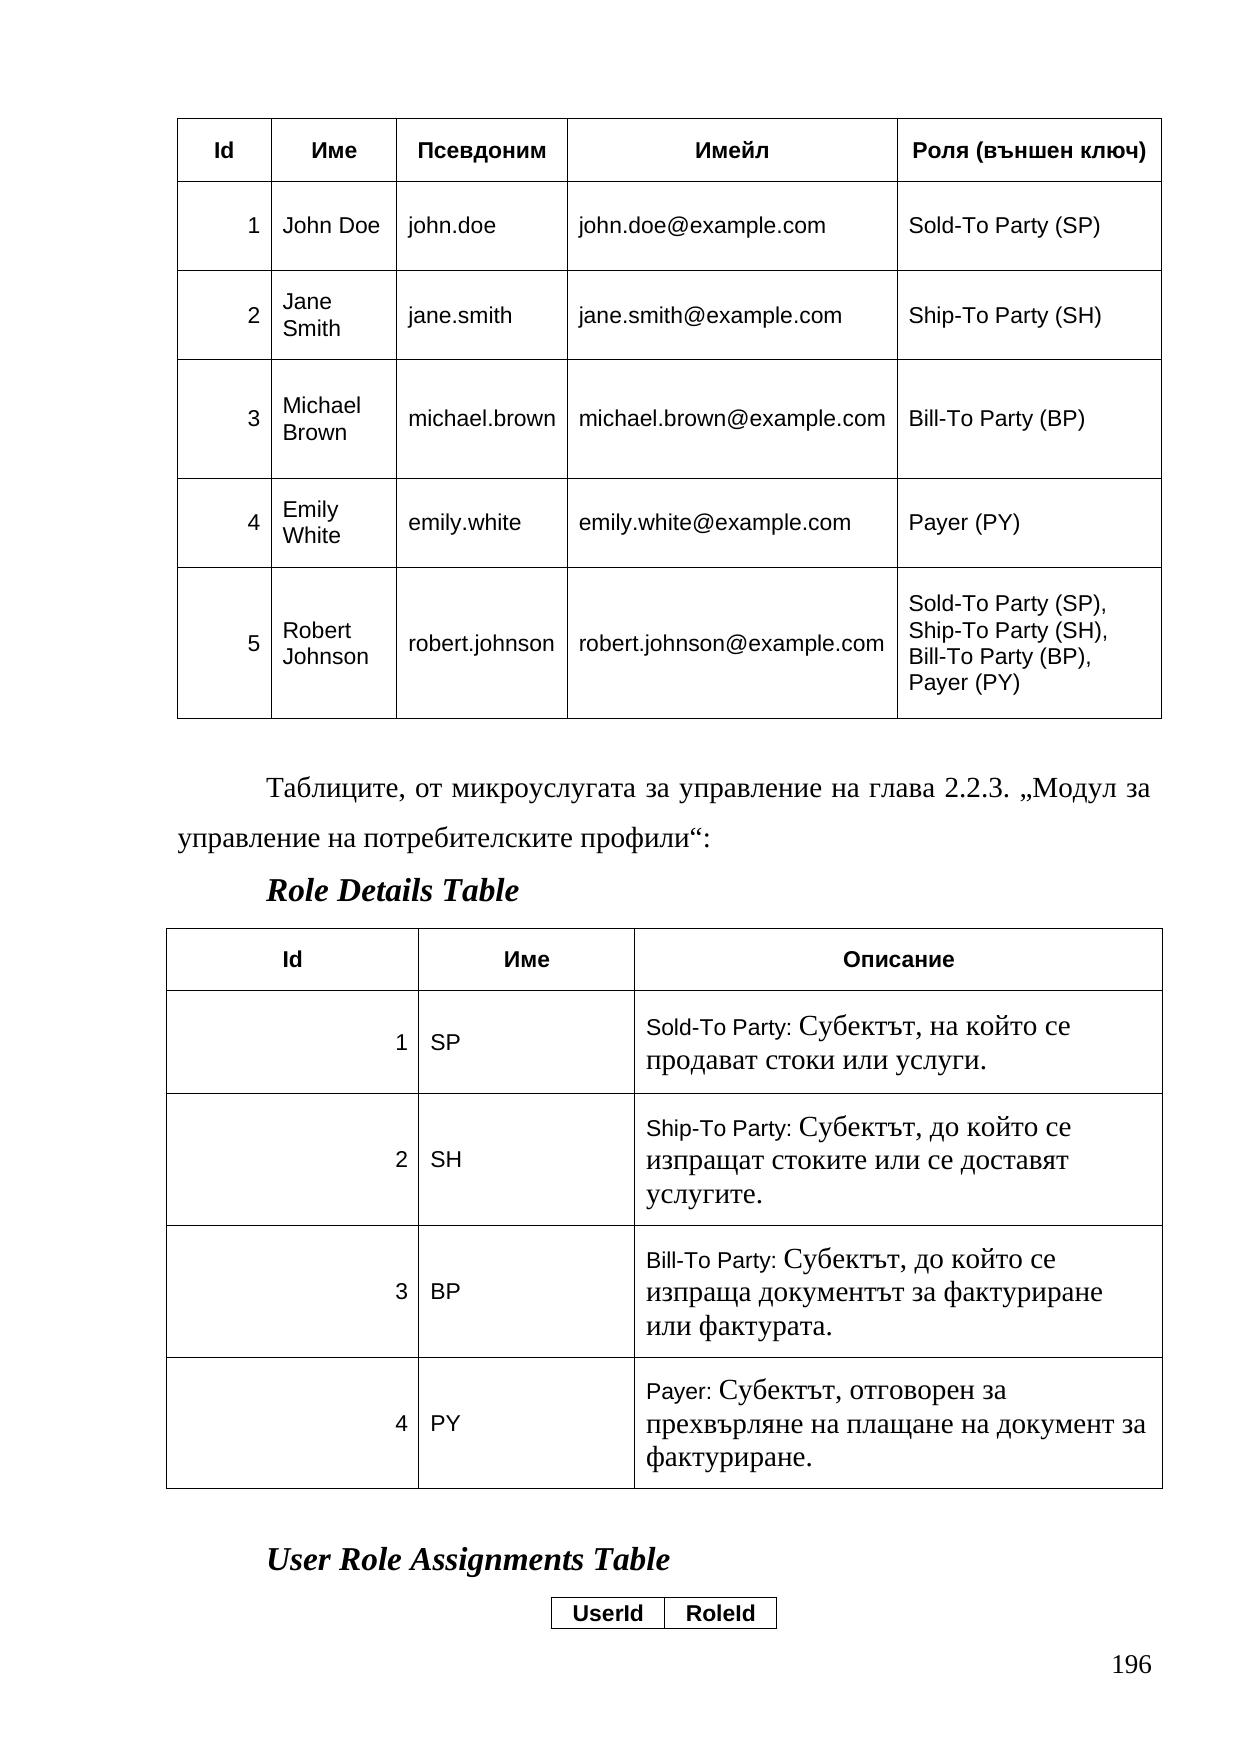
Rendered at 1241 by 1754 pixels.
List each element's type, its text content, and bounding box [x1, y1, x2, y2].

text User Role Assignments Table [177, 1539, 1152, 1578]
table_cell robert.johnson@example.com [568, 568, 897, 718]
table_cell Sold-To Party (SP), Ship-To Party (SH), Bill-To Party (BP), Payer (PY) [898, 568, 1161, 718]
table_cell PY [419, 1358, 634, 1488]
table_cell Ship-To Party (SH) [898, 271, 1161, 359]
table_cell Emily White [272, 479, 396, 567]
table_cell Michael Brown [272, 360, 396, 477]
table_cell 5 [178, 568, 271, 718]
table_cell John Doe [272, 182, 396, 270]
table_cell Bill-To Party: Субектът, до който се изпраща документът за фактуриране или фактурата. [635, 1226, 1162, 1357]
table_cell jane.smith [397, 271, 567, 359]
table_cell SP [419, 991, 634, 1093]
table_cell Payer: Субектът, отговорен за прехвърляне на плащане на документ за фактуриране. [635, 1358, 1162, 1488]
table_cell SH [419, 1094, 634, 1224]
table_cell emily.white@example.com [568, 479, 897, 567]
table_cell Payer (PY) [898, 479, 1161, 567]
text Таблиците, от микроуслугата за управление на глава 2.2.3. „Модул за управление на потребителските профили“: [177, 770, 1152, 853]
text Role Details Table [177, 870, 1152, 909]
table_cell 3 [167, 1226, 418, 1357]
table_cell john.doe [397, 182, 567, 270]
table_cell Jane Smith [272, 271, 396, 359]
table_header UserId [552, 1598, 664, 1628]
table_header Псевдоним [397, 119, 567, 181]
table_header Id [178, 119, 271, 181]
table_cell 2 [167, 1094, 418, 1224]
table_header RoleId [665, 1598, 776, 1628]
table_cell 1 [167, 991, 418, 1093]
table_cell Sold-To Party (SP) [898, 182, 1161, 270]
table_header Имейл [568, 119, 897, 181]
table_cell BP [419, 1226, 634, 1357]
table_cell emily.white [397, 479, 567, 567]
table_cell john.doe@example.com [568, 182, 897, 270]
table_cell Robert Johnson [272, 568, 396, 718]
table_cell 4 [167, 1358, 418, 1488]
table_cell michael.brown [397, 360, 567, 477]
table_cell 1 [178, 182, 271, 270]
table_header Име [272, 119, 396, 181]
table_header Роля (външен ключ) [898, 119, 1161, 181]
table_cell 3 [178, 360, 271, 477]
table_header Име [419, 929, 634, 990]
table_cell 2 [178, 271, 271, 359]
table_cell robert.johnson [397, 568, 567, 718]
table_cell Sold-To Party: Субектът, на който се продават стоки или услуги. [635, 991, 1162, 1093]
table_header Описание [635, 929, 1162, 990]
table_cell michael.brown@example.com [568, 360, 897, 477]
table_cell Bill-To Party (BP) [898, 360, 1161, 477]
table_cell Ship-To Party: Субектът, до който се изпращат стоките или се доставят услугите. [635, 1094, 1162, 1224]
table_cell 4 [178, 479, 271, 567]
table_header Id [167, 929, 418, 990]
table_cell jane.smith@example.com [568, 271, 897, 359]
